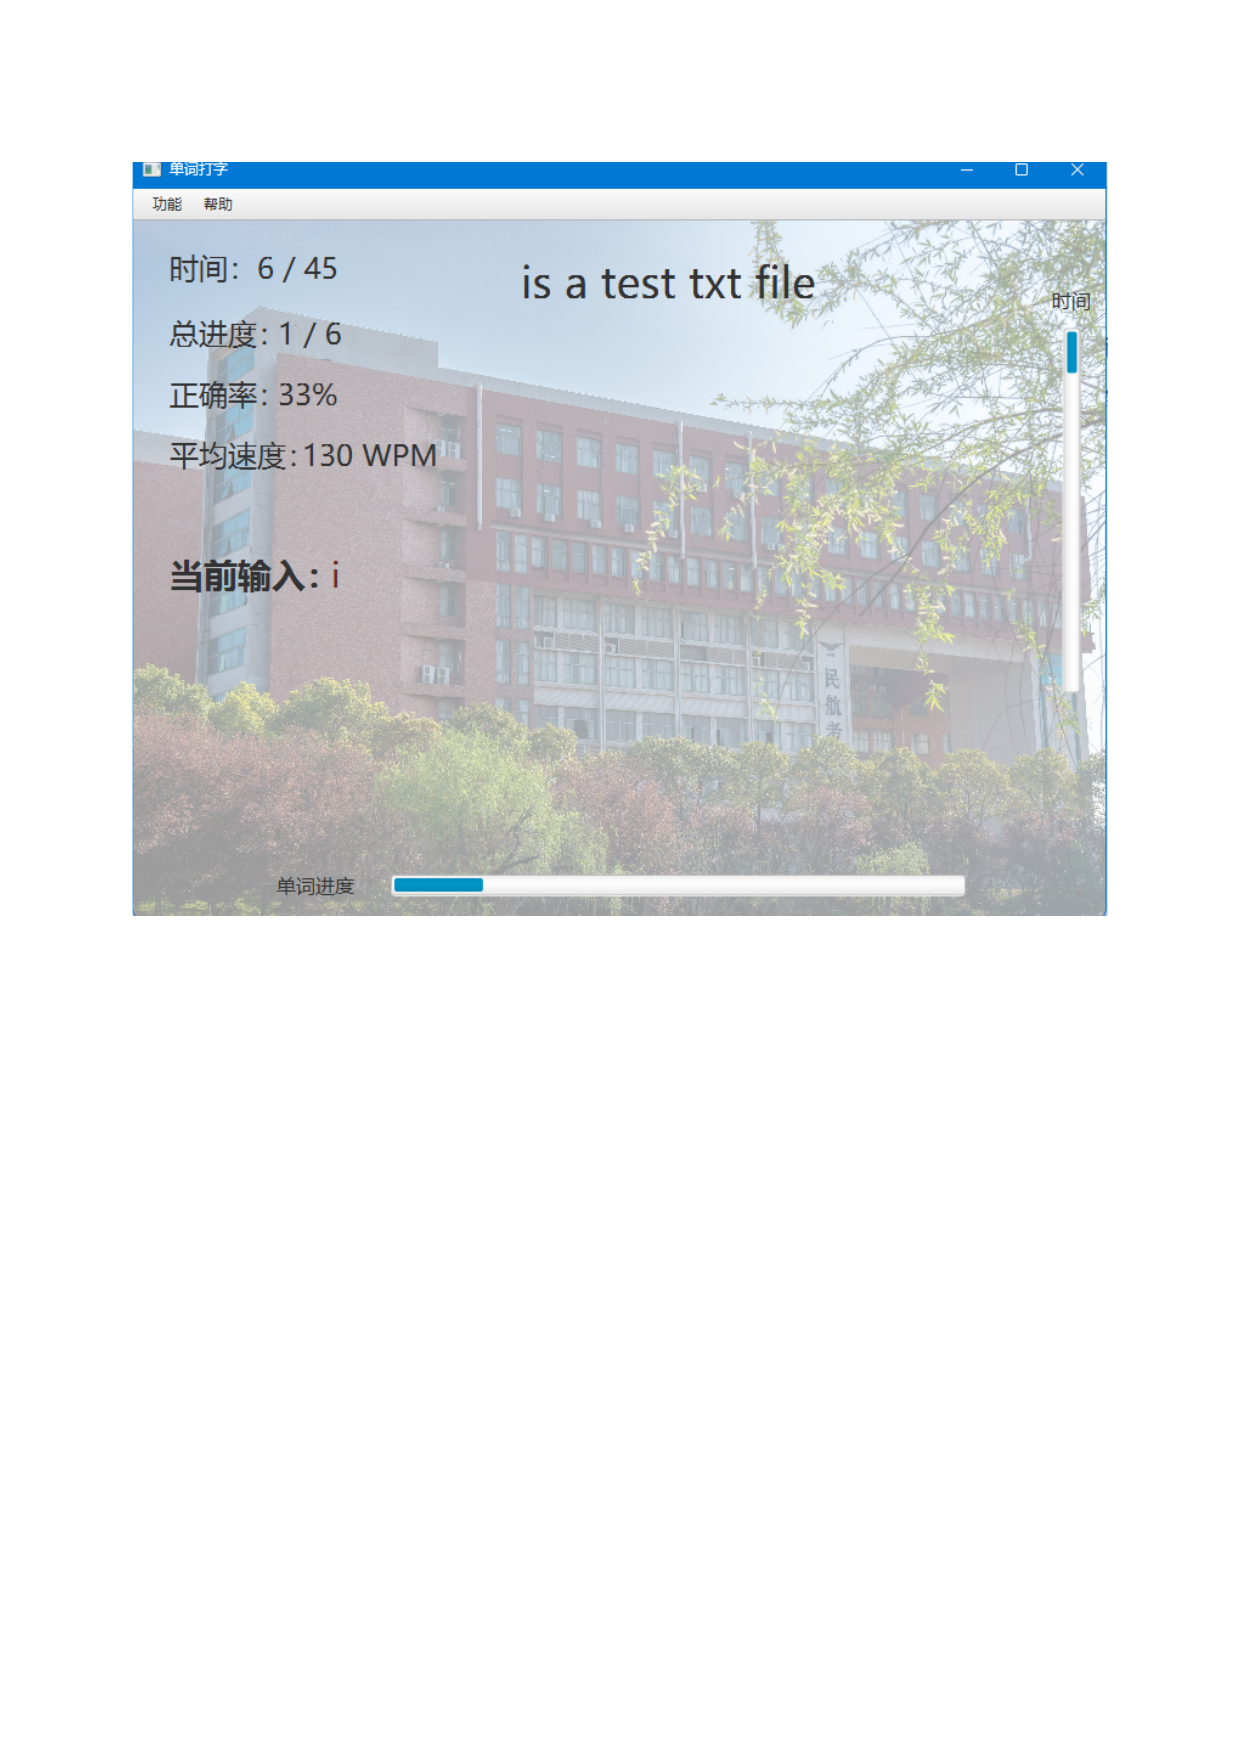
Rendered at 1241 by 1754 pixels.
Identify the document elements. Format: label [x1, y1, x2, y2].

picture [132, 162, 1108, 916]
